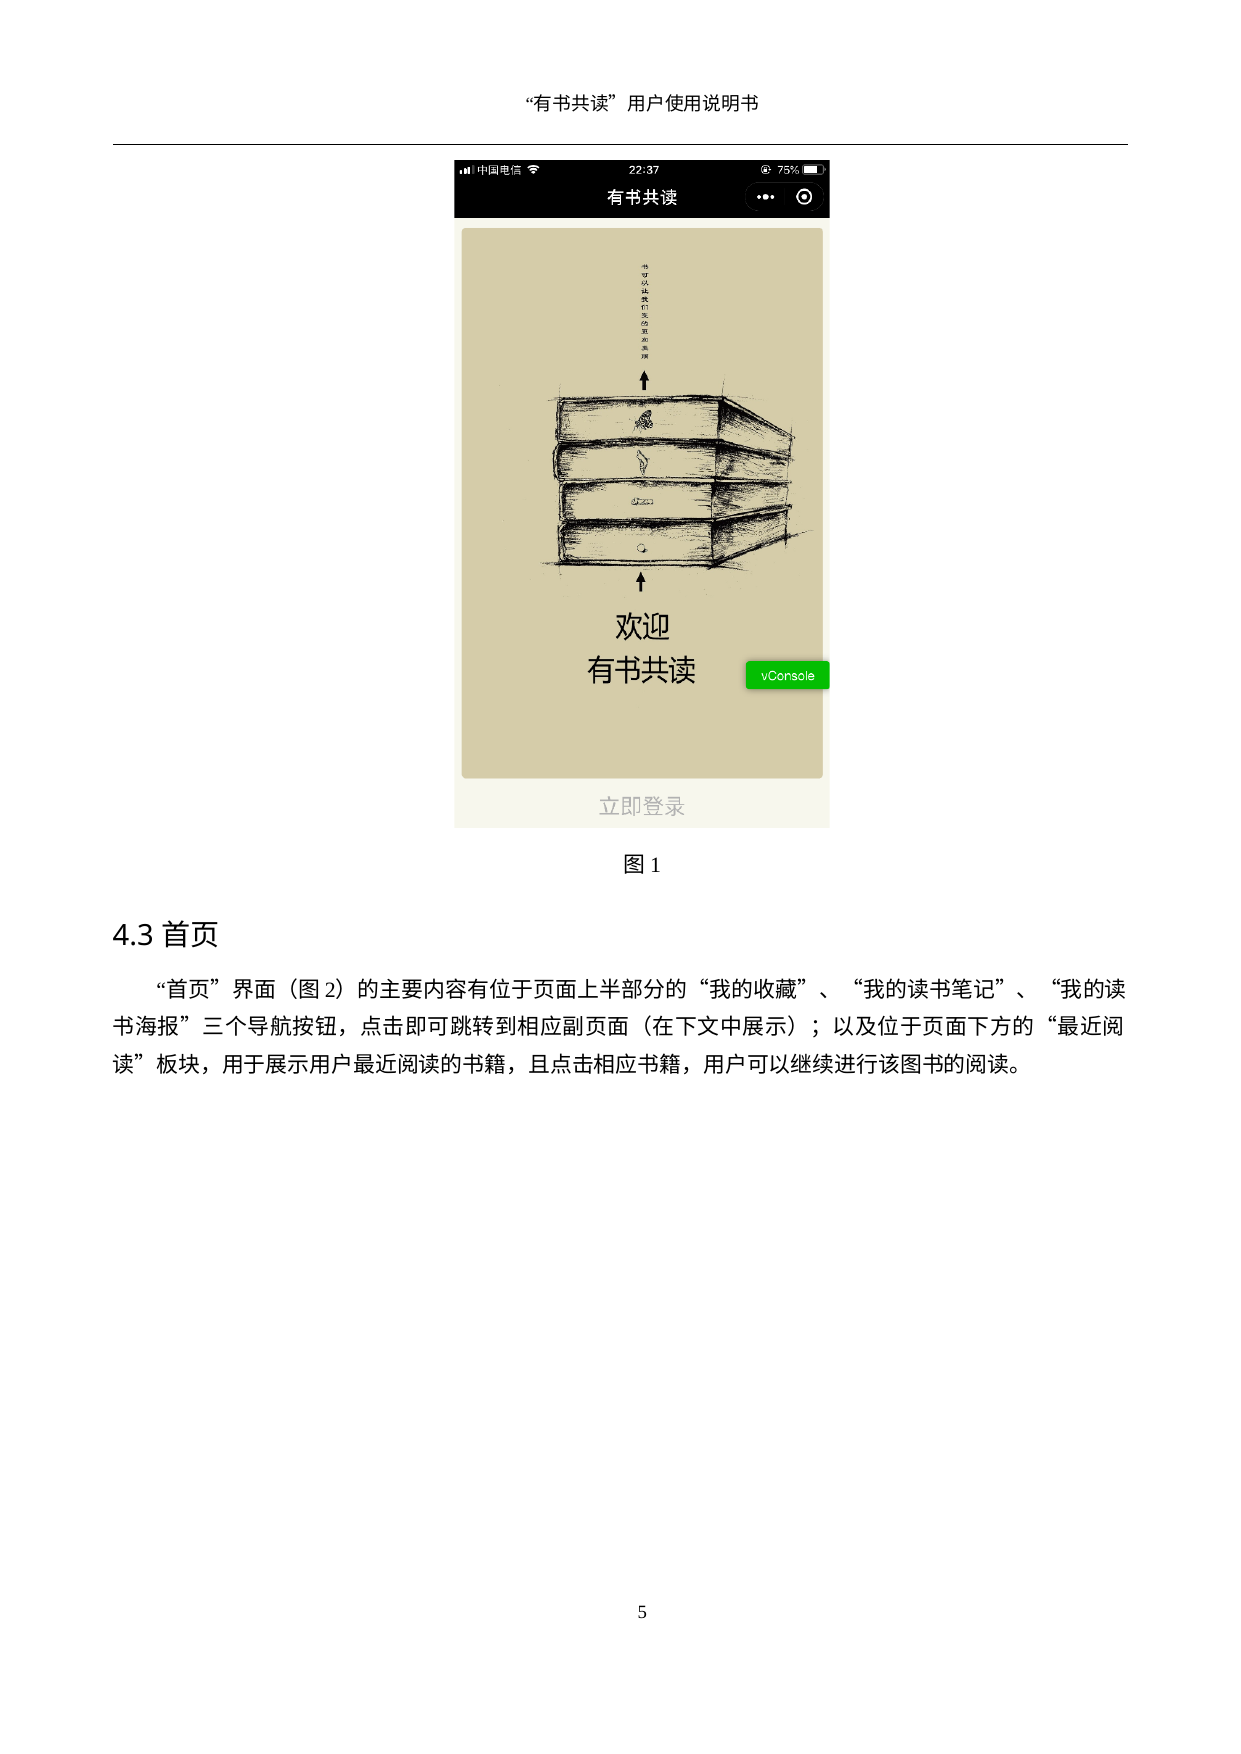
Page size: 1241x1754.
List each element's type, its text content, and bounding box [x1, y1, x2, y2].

subtitle 4.3 首页 [112, 900, 1128, 965]
picture [454, 160, 830, 828]
text “首页”界面（图2）的主要内容有位于页面上半部分的“我的收藏”、“我的读书笔记”、“我的读书海报”三个导航按钮，点击即可跳转到相应副页面（在下文中展示）；以及位于页面下方的“最近阅读”板块，用于展示用户最近阅读的书籍，且点击相应书籍，用户可以继续进行该图书的阅读。 [112, 972, 1128, 1079]
text 图1 [112, 847, 1128, 879]
